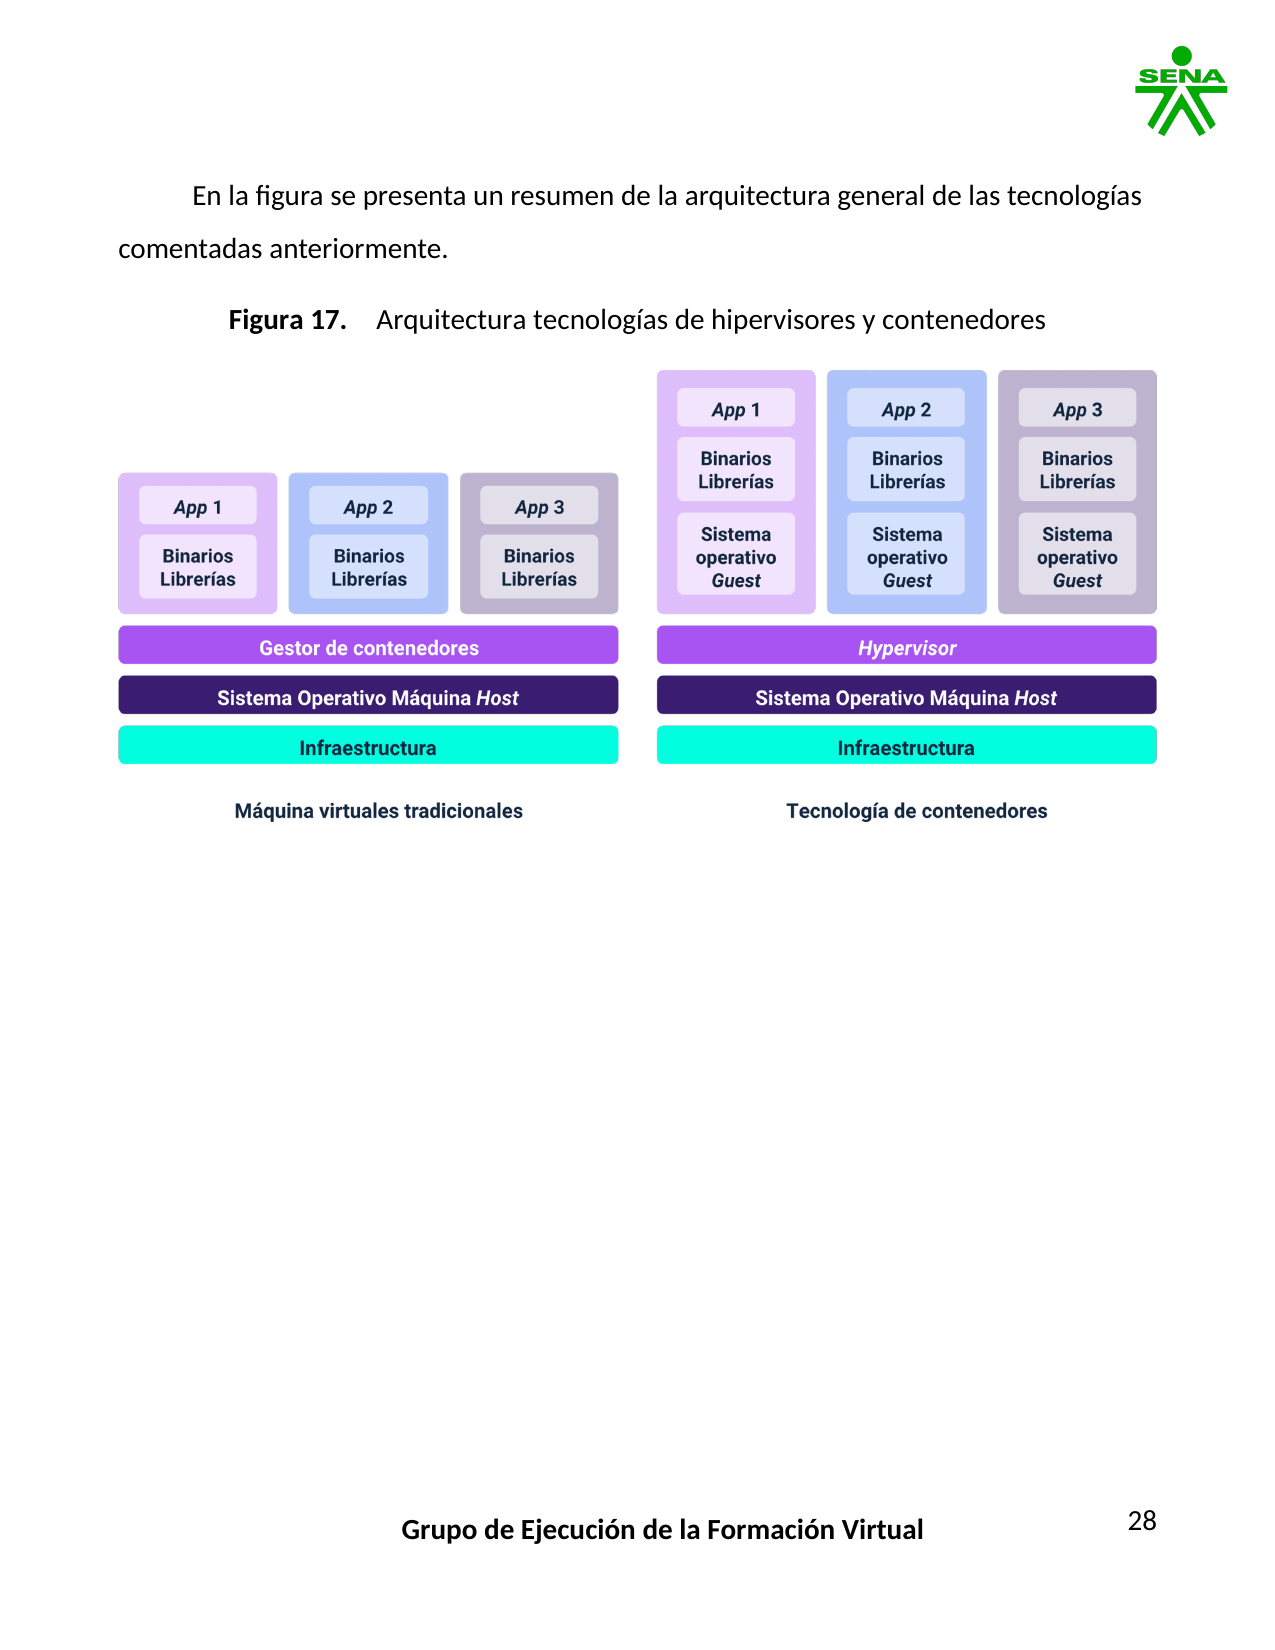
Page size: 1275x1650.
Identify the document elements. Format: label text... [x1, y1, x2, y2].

text En la figura se presenta un resumen de la arquitectura general de las tecnologías comentadas anteriormente. [118, 177, 1157, 266]
picture [1135, 46, 1228, 136]
picture [118, 370, 1157, 822]
text Arquitectura tecnologías de hipervisores y contenedores [118, 301, 1157, 336]
